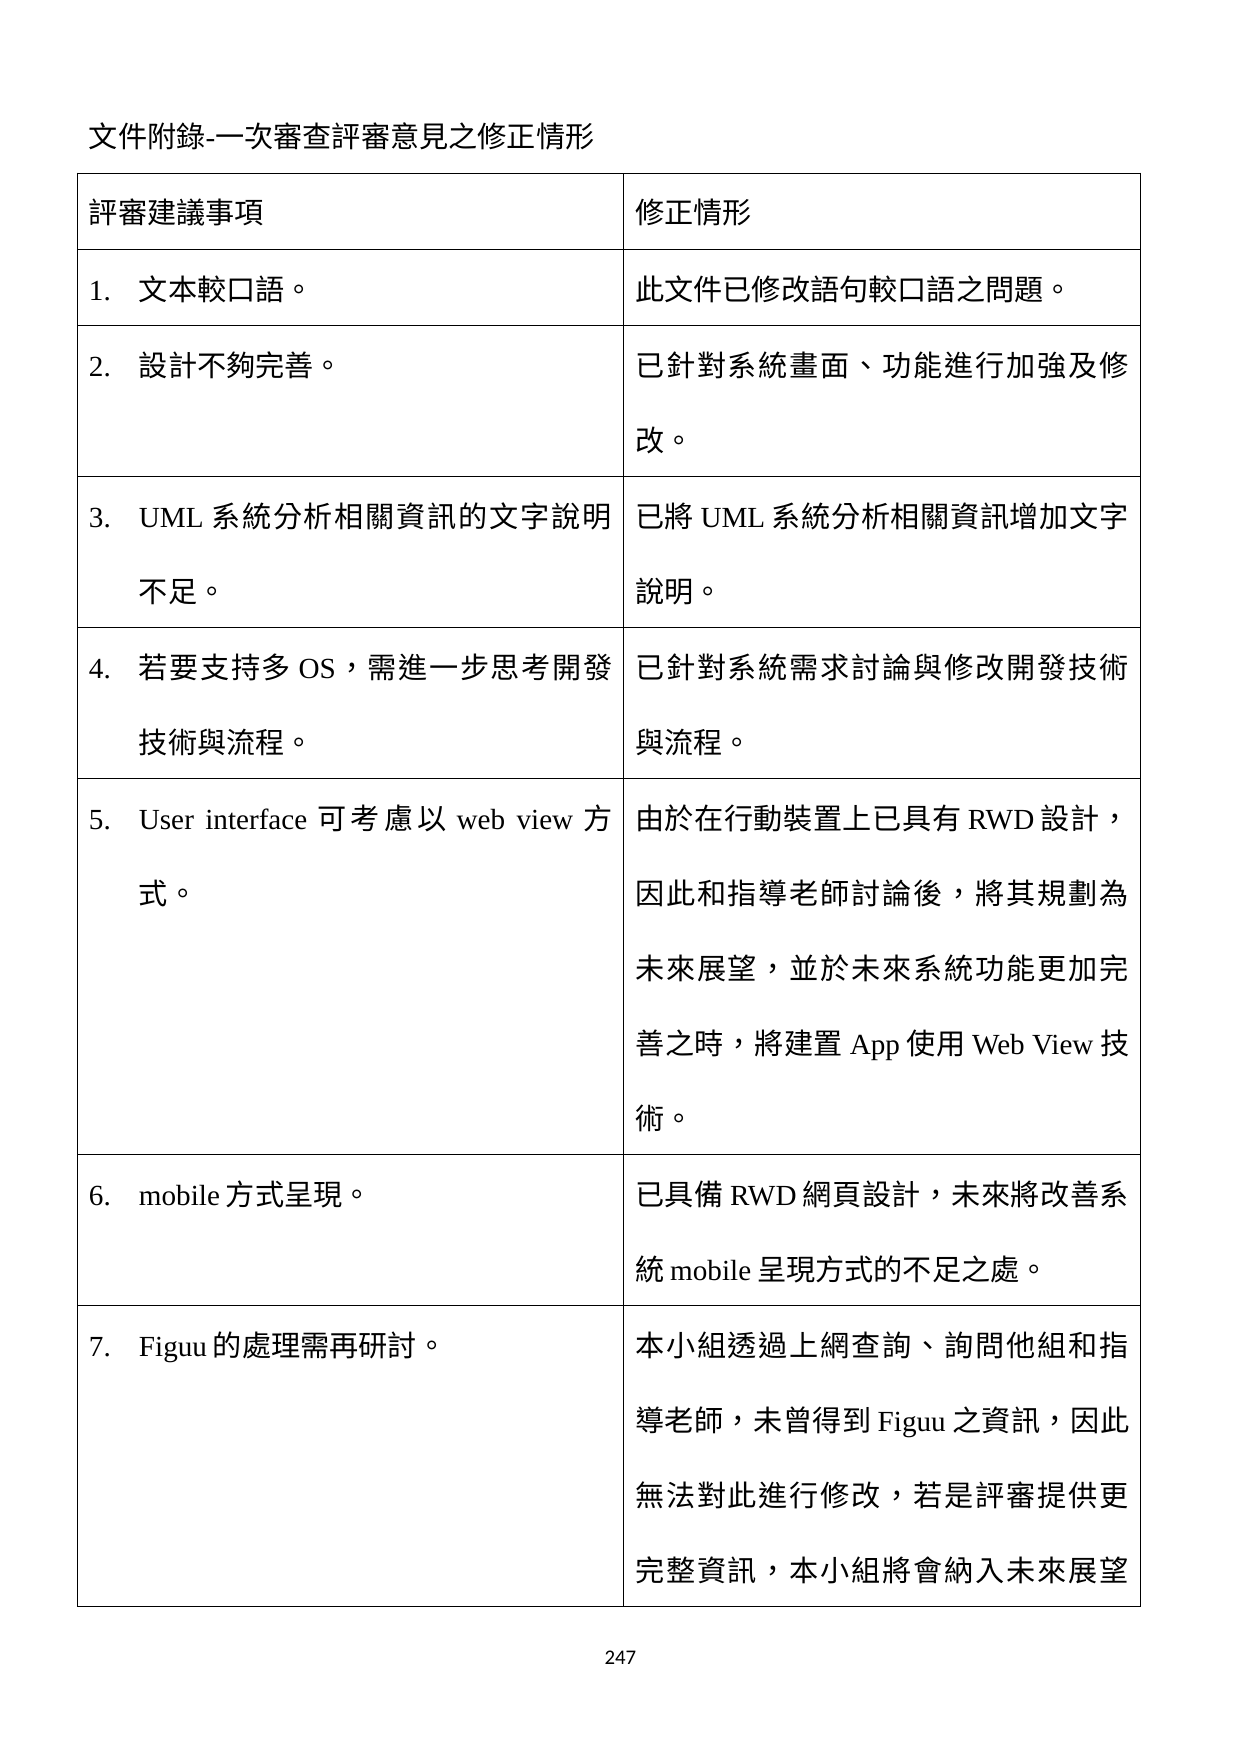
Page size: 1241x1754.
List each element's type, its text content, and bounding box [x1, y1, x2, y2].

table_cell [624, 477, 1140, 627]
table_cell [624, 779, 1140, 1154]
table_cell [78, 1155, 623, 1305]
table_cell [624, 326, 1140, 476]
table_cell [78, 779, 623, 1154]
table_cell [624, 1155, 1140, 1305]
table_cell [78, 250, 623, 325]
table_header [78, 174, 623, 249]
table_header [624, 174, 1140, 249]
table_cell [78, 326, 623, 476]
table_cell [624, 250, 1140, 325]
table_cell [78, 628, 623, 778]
subtitle 文件附錄-一次審查評審意見之修正情形 [89, 98, 1152, 173]
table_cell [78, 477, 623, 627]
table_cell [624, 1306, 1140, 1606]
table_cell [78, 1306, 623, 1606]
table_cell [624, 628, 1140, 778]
